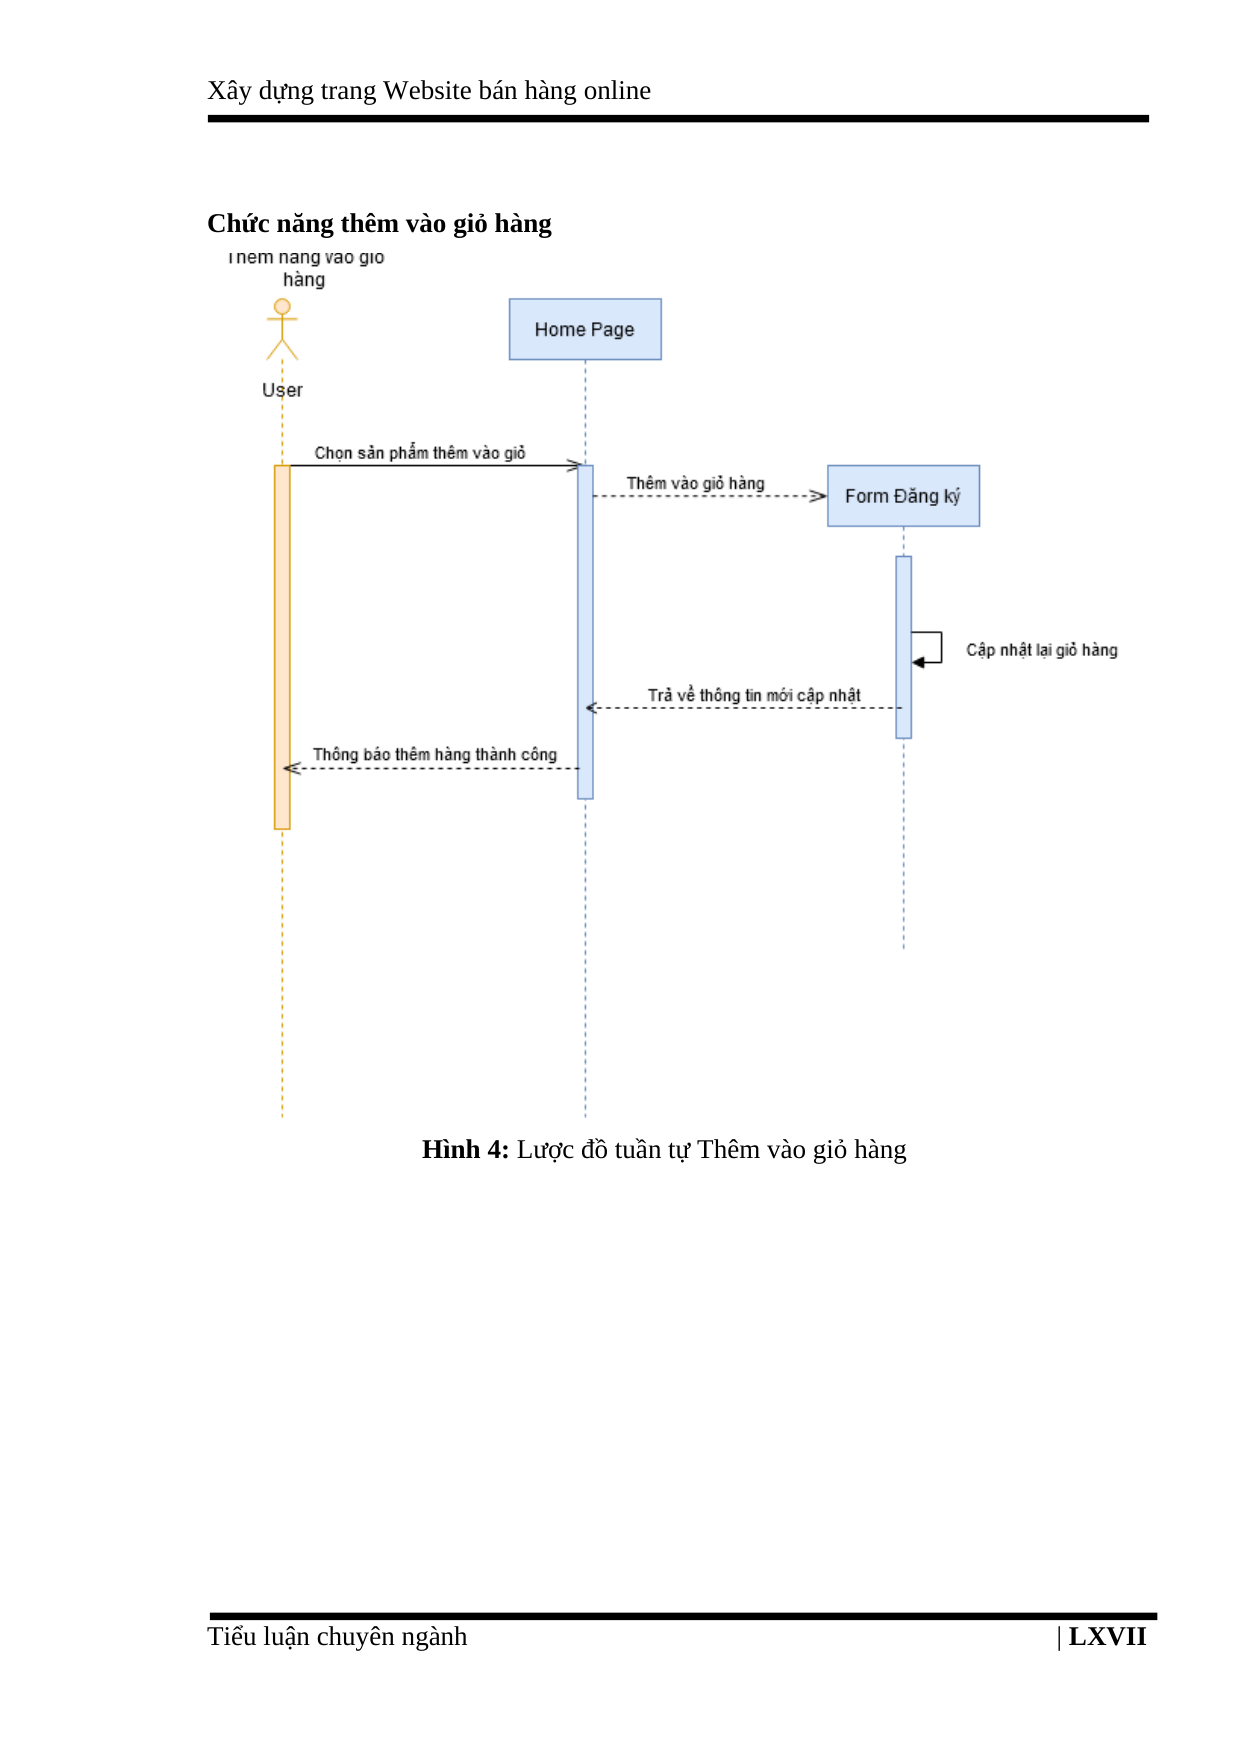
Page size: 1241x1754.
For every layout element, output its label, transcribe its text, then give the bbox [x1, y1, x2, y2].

subtitle Chức năng thêm vào giỏ hàng [207, 207, 1122, 238]
picture [206, 253, 1123, 1118]
text Hình 4: Lược đồ tuần tự Thêm vào giỏ hàng [207, 1118, 1122, 1164]
